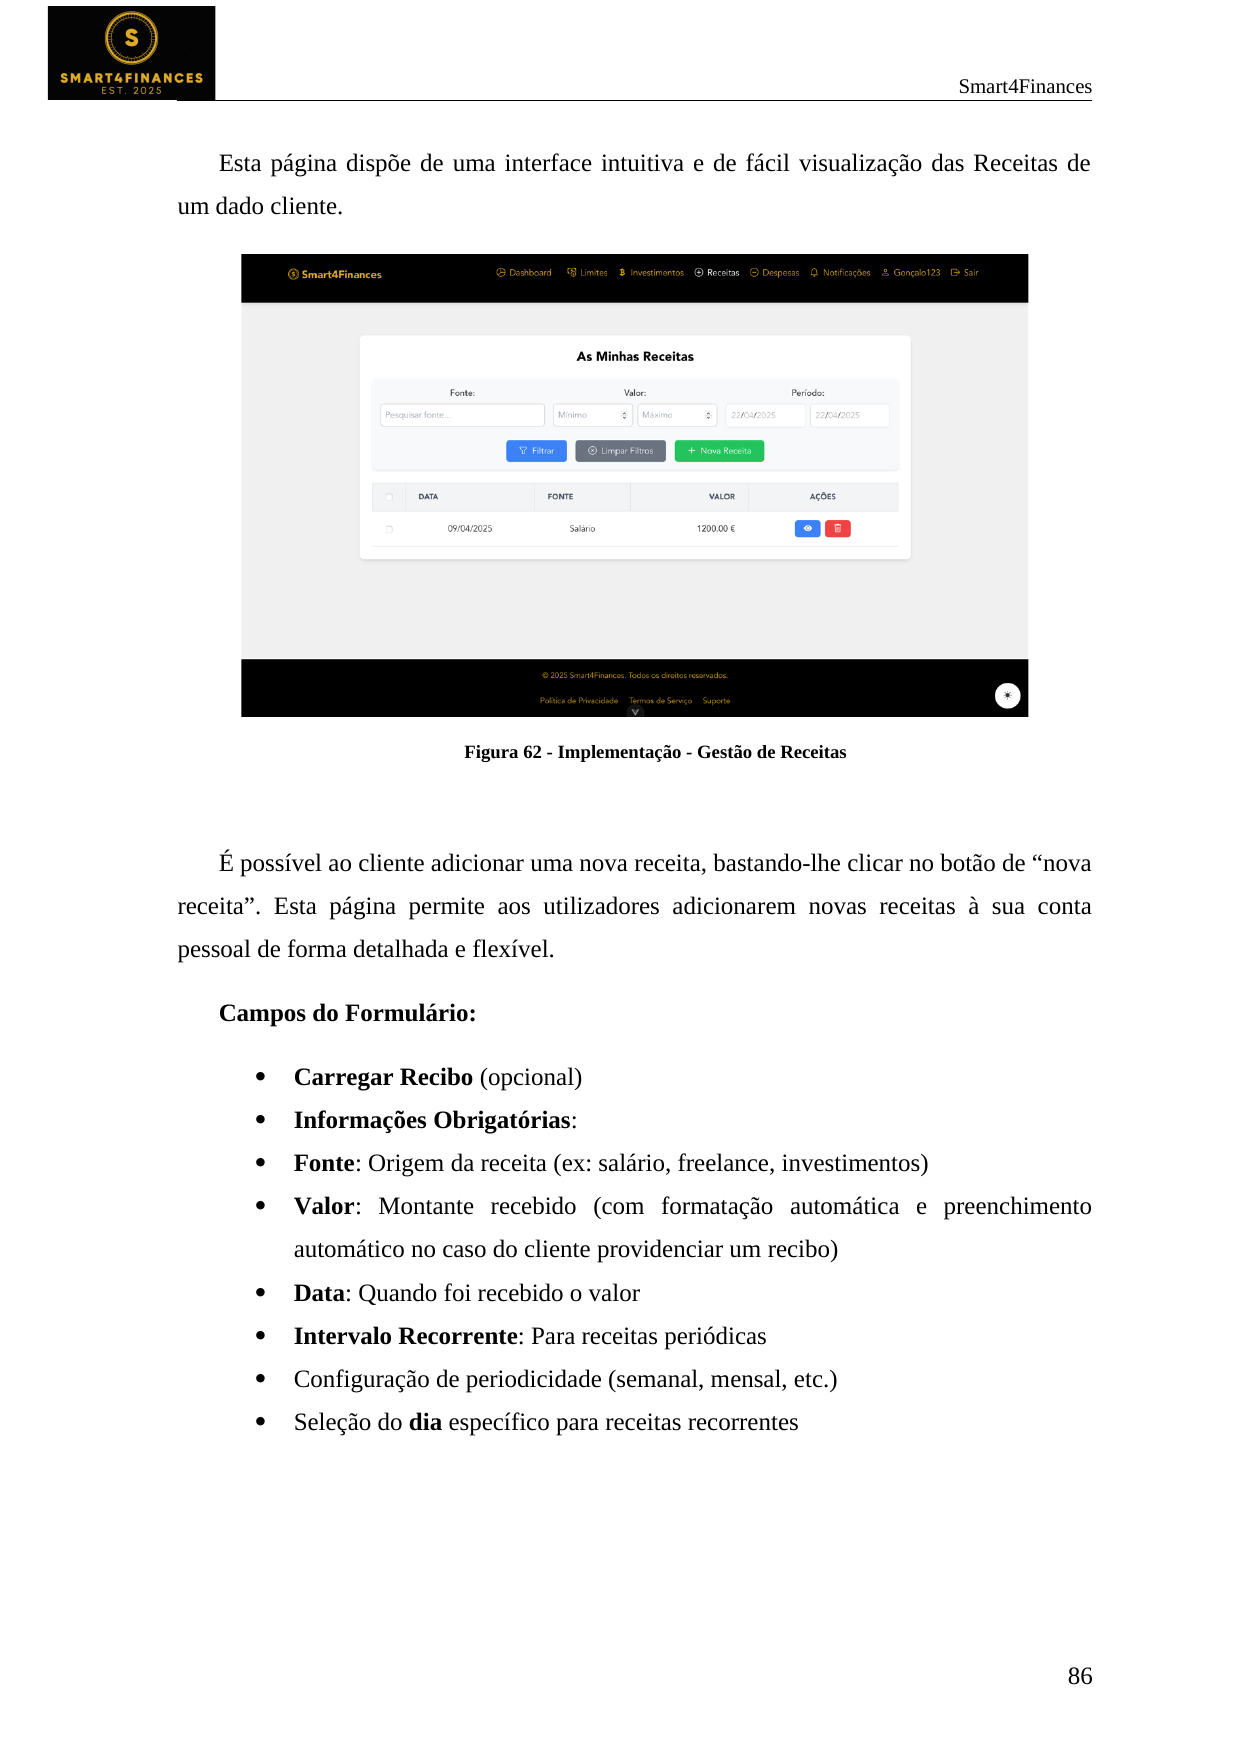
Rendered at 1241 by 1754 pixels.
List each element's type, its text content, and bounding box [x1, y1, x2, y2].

list Seleção do dia específico para receitas recorrentes [256, 1407, 1092, 1436]
list Valor: Montante recebido (com formatação automática e preenchimento automático no caso do cliente providenciar um recibo) [256, 1191, 1092, 1263]
text Esta página dispõe de uma interface intuitiva e de fácil visualização das Receitas de um dado cliente. [177, 148, 1092, 219]
text Figura 62 - Implementação - Gestão de Receitas [177, 741, 1092, 763]
list Intervalo Recorrente: Para receitas periódicas [256, 1321, 1092, 1349]
list Data: Quando foi recebido o valor [256, 1278, 1092, 1306]
list Configuração de periodicidade (semanal, mensal, etc.) [256, 1364, 1092, 1393]
picture [47, 6, 216, 100]
list Carregar Recibo (opcional) [256, 1062, 1092, 1091]
text É possível ao cliente adicionar uma nova receita, bastando-lhe clicar no botão de “nova receita”. Esta página permite aos utilizadores adicionarem novas receitas à sua conta pessoal de forma detalhada e flexível. [177, 848, 1092, 963]
list Fonte: Origem da receita (ex: salário, freelance, investimentos) [256, 1148, 1092, 1177]
text Campos do Formulário: [177, 998, 1092, 1027]
picture [241, 254, 1029, 717]
list Informações Obrigatórias: [256, 1105, 1092, 1134]
